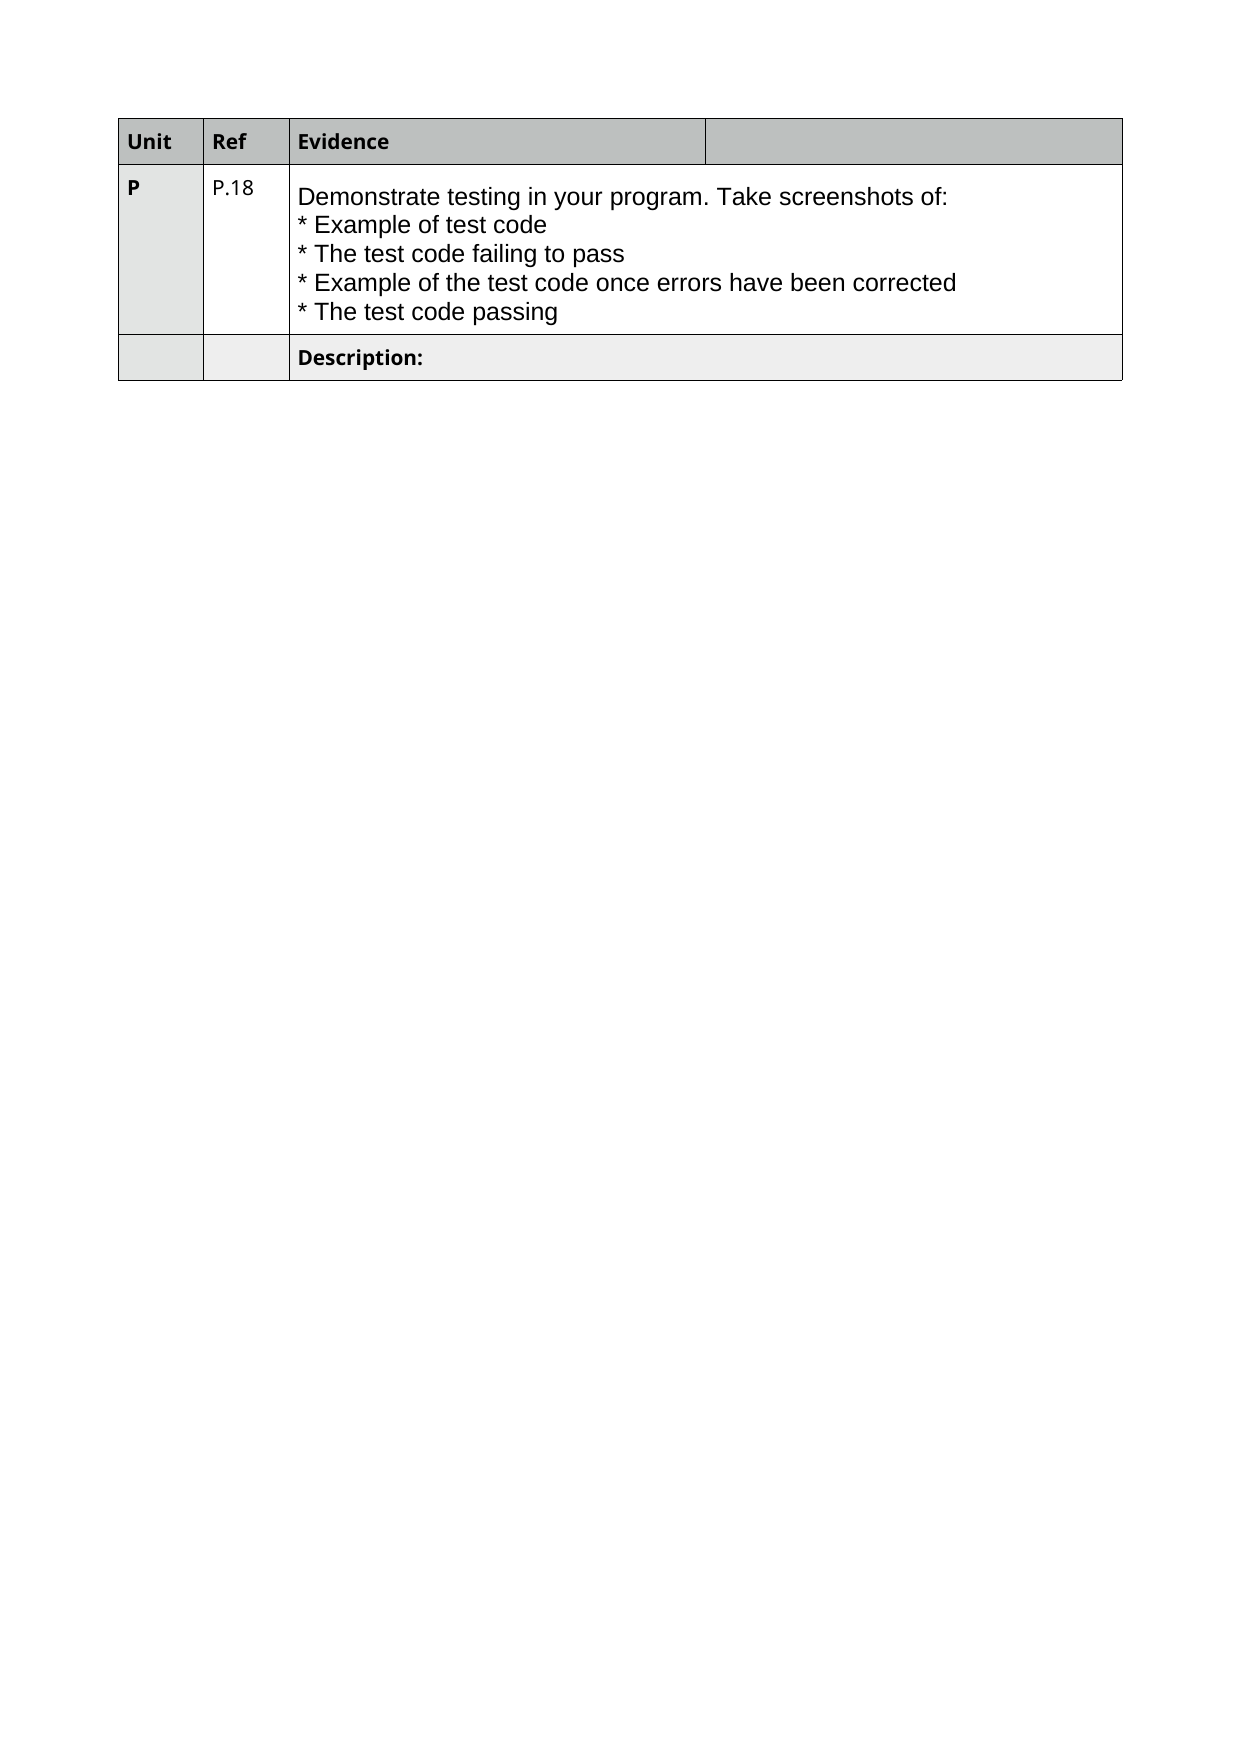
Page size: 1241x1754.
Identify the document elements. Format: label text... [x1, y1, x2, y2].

table_cell Description: [290, 335, 1122, 380]
table_cell [119, 335, 203, 380]
table_cell Demonstrate testing in your program. Take screenshots of: * Example of test code * The test code failing to pass * Example of the test code once errors have been corrected * The test code passing [290, 165, 1122, 334]
table_cell P [119, 165, 203, 334]
table_cell P.18 [204, 165, 289, 334]
table_header Evidence [290, 119, 705, 164]
table_cell [204, 335, 289, 380]
table_header [706, 119, 1122, 164]
table_header Ref [204, 119, 289, 164]
table_header Unit [119, 119, 203, 164]
